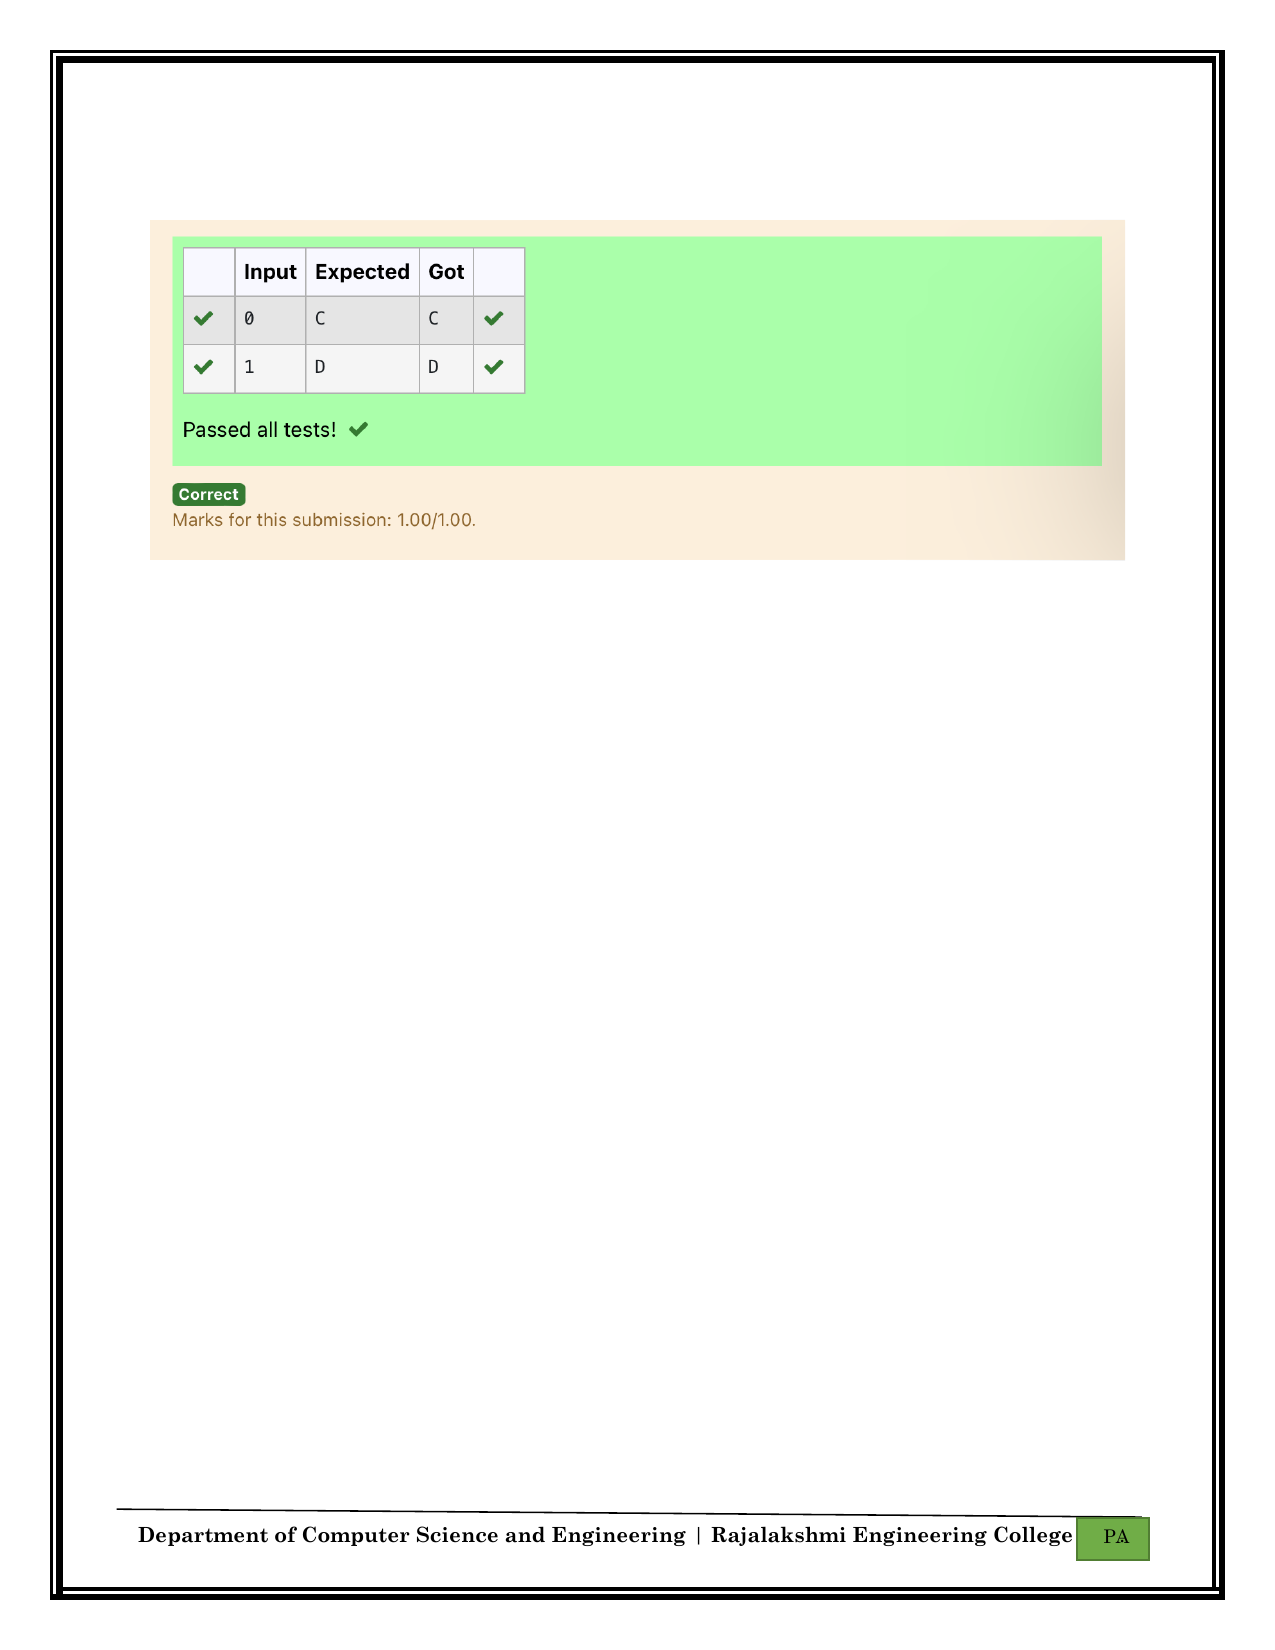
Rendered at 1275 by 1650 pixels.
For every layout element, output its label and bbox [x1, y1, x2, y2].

picture [150, 219, 1125, 561]
